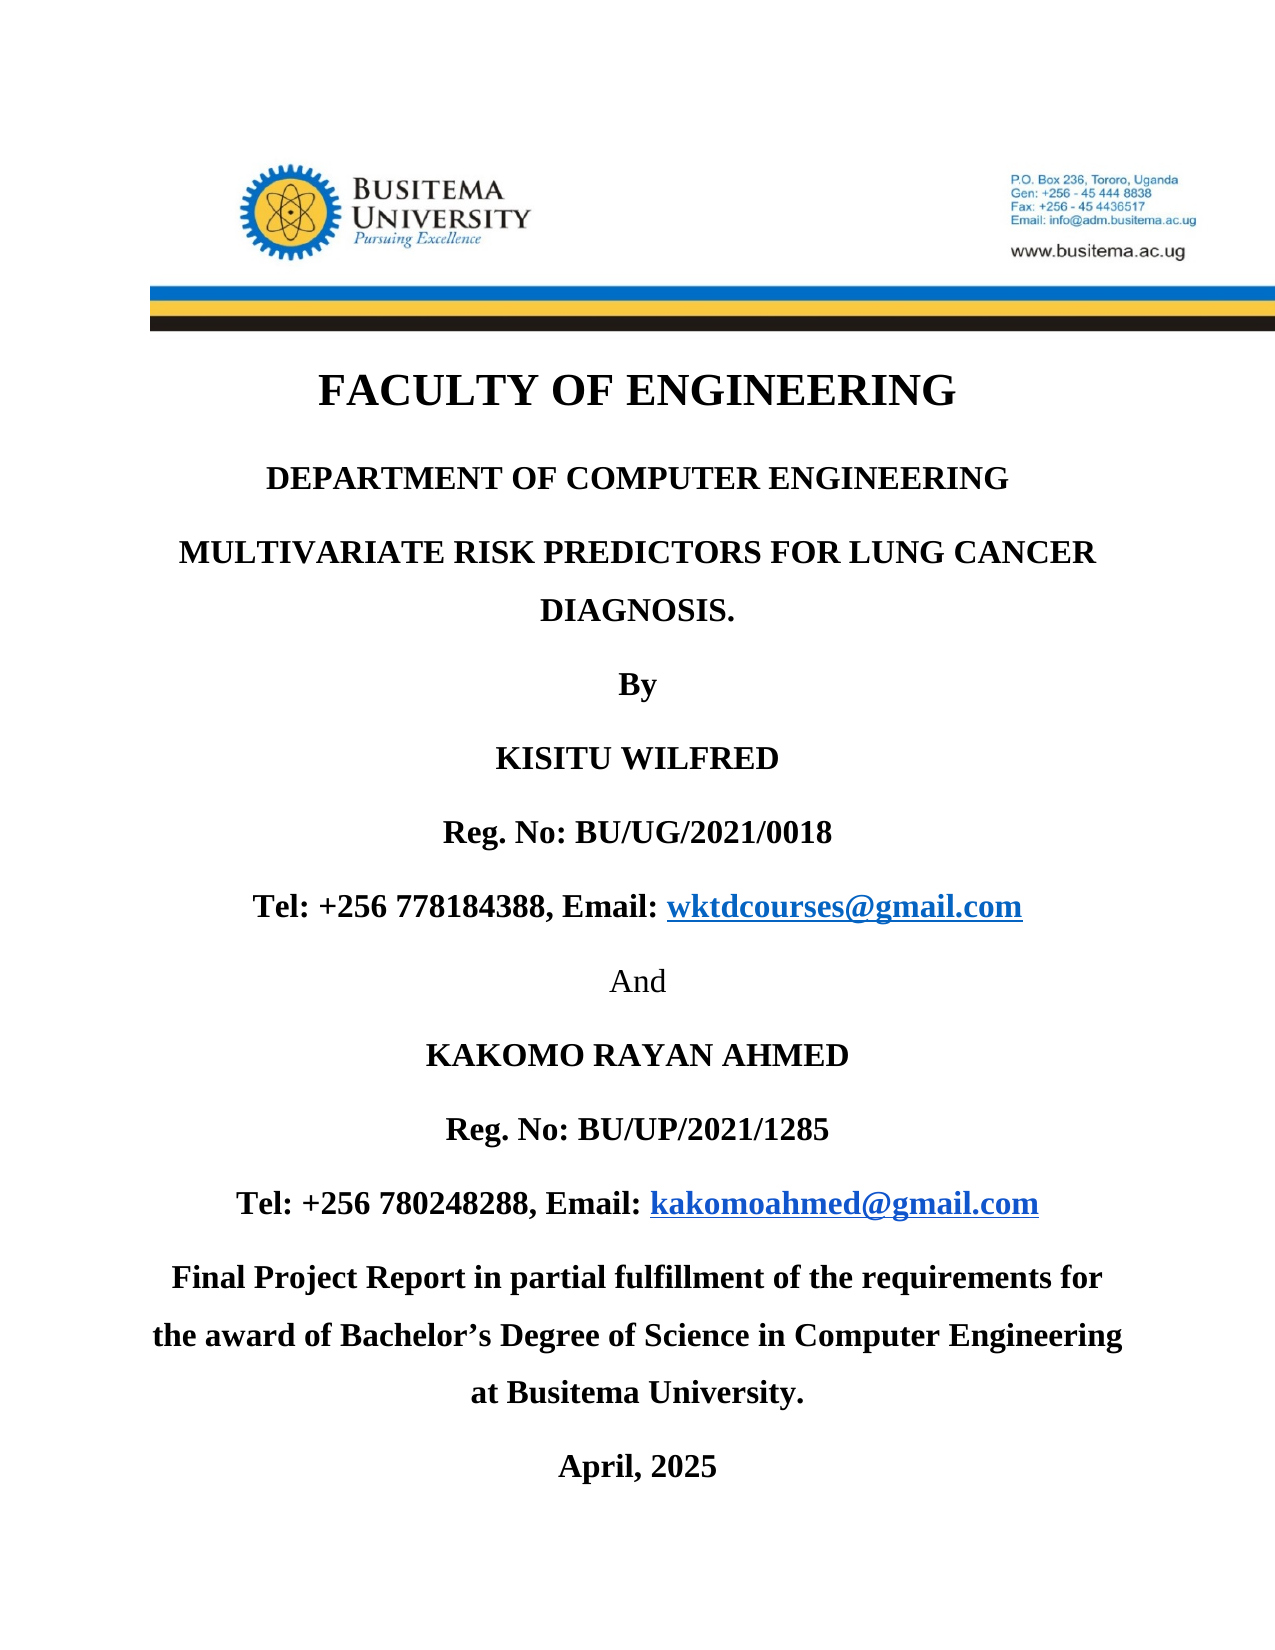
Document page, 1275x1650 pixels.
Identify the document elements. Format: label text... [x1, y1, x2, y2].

text KISITU WILFRED [150, 738, 1125, 777]
text Reg. No: BU/UP/2021/1285 [150, 1109, 1125, 1147]
picture [150, 150, 1275, 344]
text KAKOMO RAYAN AHMED [150, 1035, 1125, 1073]
text DEPARTMENT OF COMPUTER ENGINEERING [150, 458, 1125, 497]
text MULTIVARIATE RISK PREDICTORS FOR LUNG CANCER DIAGNOSIS. [150, 532, 1125, 628]
text And [150, 961, 1125, 999]
text By [150, 664, 1125, 702]
text April, 2025 [150, 1447, 1125, 1485]
text Final Project Report in partial fulfillment of the requirements for the award of Bachelor’s Degree of Science in Computer Engineering at Busitema University. [150, 1257, 1125, 1411]
text Tel: +256 778184388, Email: wktdcourses@gmail.com [150, 887, 1125, 925]
text Tel: +256 780248288, Email: kakomoahmed@gmail.com [150, 1183, 1125, 1222]
text FACULTY OF ENGINEERING [150, 363, 1125, 415]
text Reg. No: BU/UG/2021/0018 [150, 812, 1125, 851]
